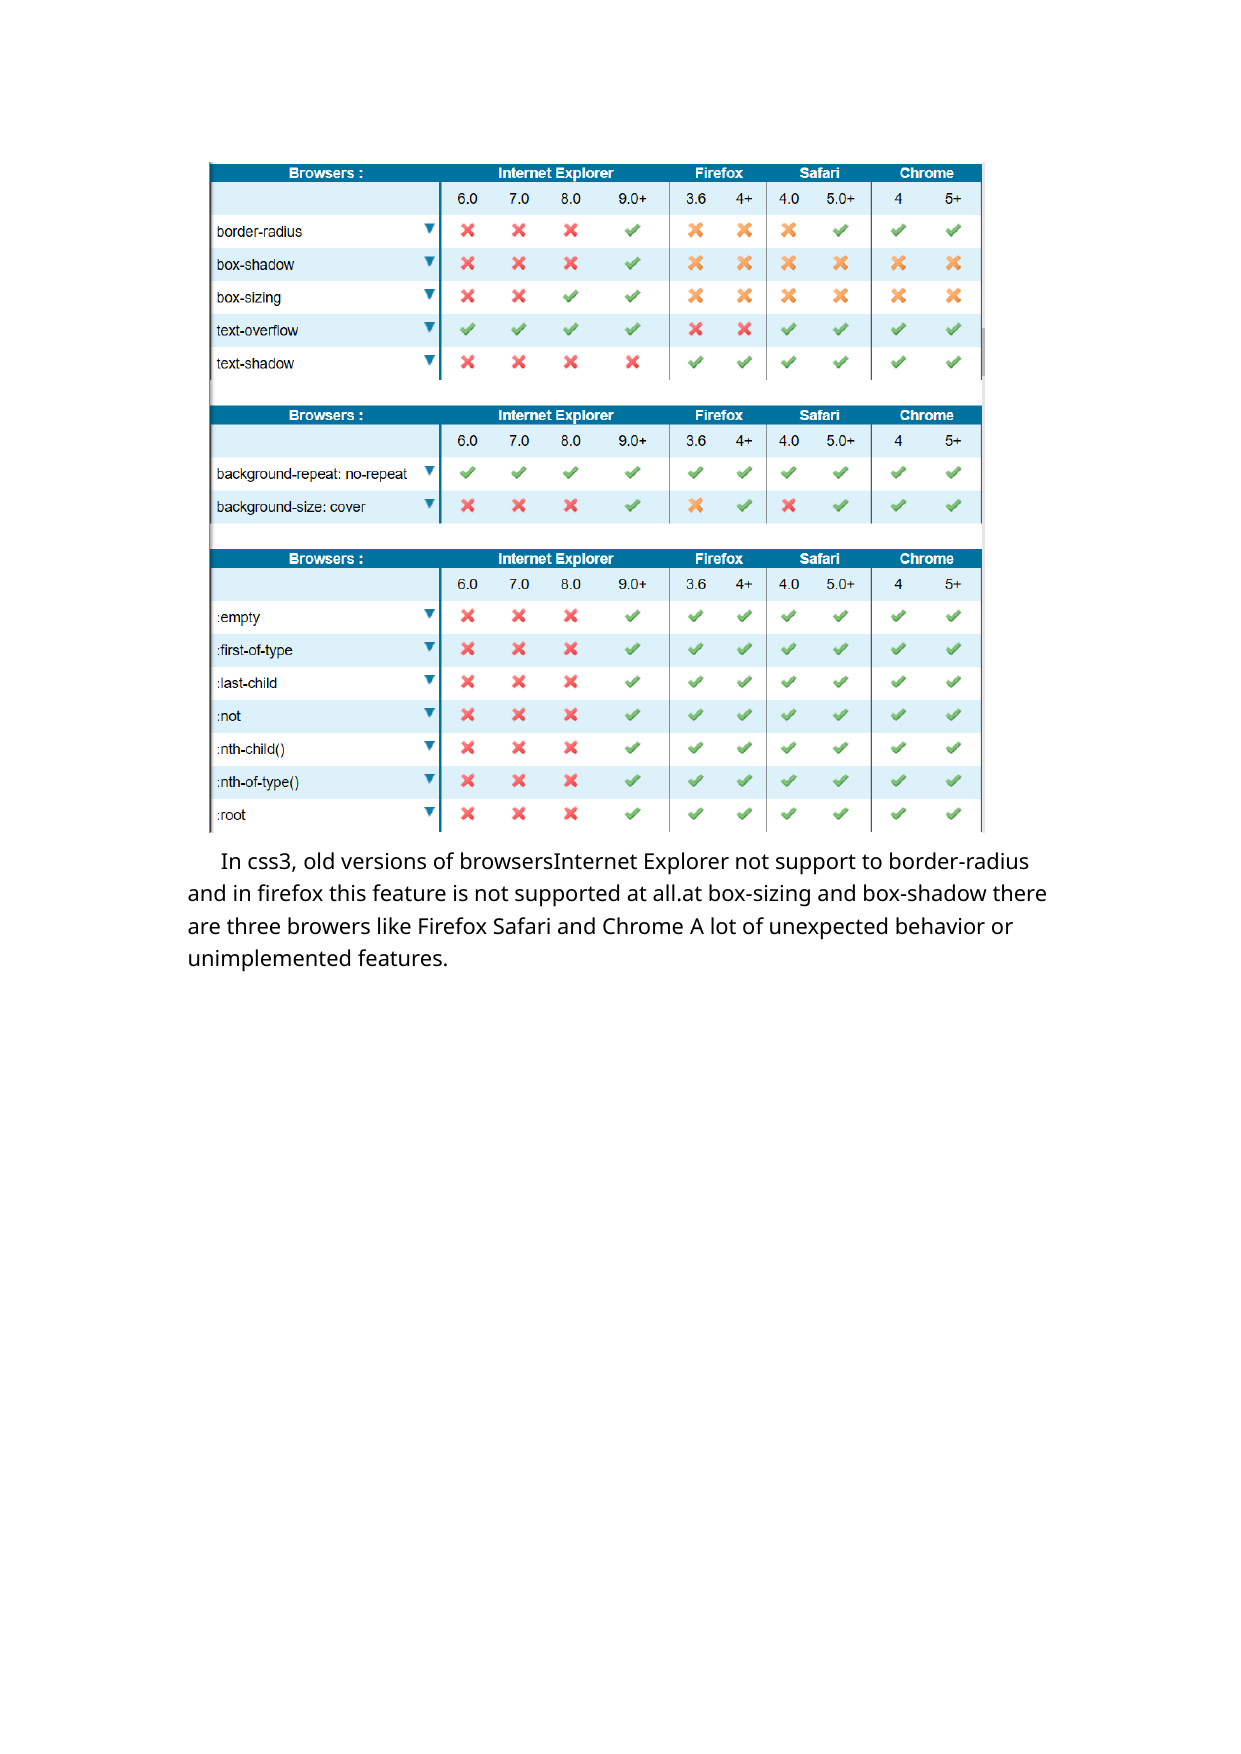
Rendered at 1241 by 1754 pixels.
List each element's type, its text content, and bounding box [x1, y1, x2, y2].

picture [912, 554, 922, 563]
picture [499, 168, 506, 177]
picture [291, 168, 297, 177]
picture [209, 162, 986, 833]
picture [819, 554, 833, 563]
picture [291, 554, 297, 563]
picture [557, 554, 564, 563]
picture [499, 554, 506, 563]
picture [316, 556, 327, 563]
picture [209, 569, 438, 833]
picture [519, 556, 527, 563]
text In css3, old versions of browsersInternet Explorer not support to border-radius and in firefox this feature is not supported at all.at box-sizing and box-shadow there are three browers like Firefox Safari and Chrome A lot of unexpected behavior or unimplemented features. [187, 844, 1053, 974]
picture [583, 411, 588, 419]
picture [583, 554, 588, 563]
picture [499, 411, 506, 419]
picture [517, 413, 527, 419]
picture [826, 171, 833, 177]
picture [819, 411, 825, 419]
picture [509, 169, 515, 177]
picture [316, 171, 328, 177]
picture [509, 411, 514, 419]
picture [557, 168, 564, 177]
picture [605, 556, 611, 563]
picture [912, 411, 922, 419]
picture [819, 168, 824, 177]
picture [509, 554, 514, 563]
picture [696, 168, 703, 177]
picture [696, 554, 703, 563]
picture [583, 168, 588, 177]
picture [316, 413, 324, 419]
